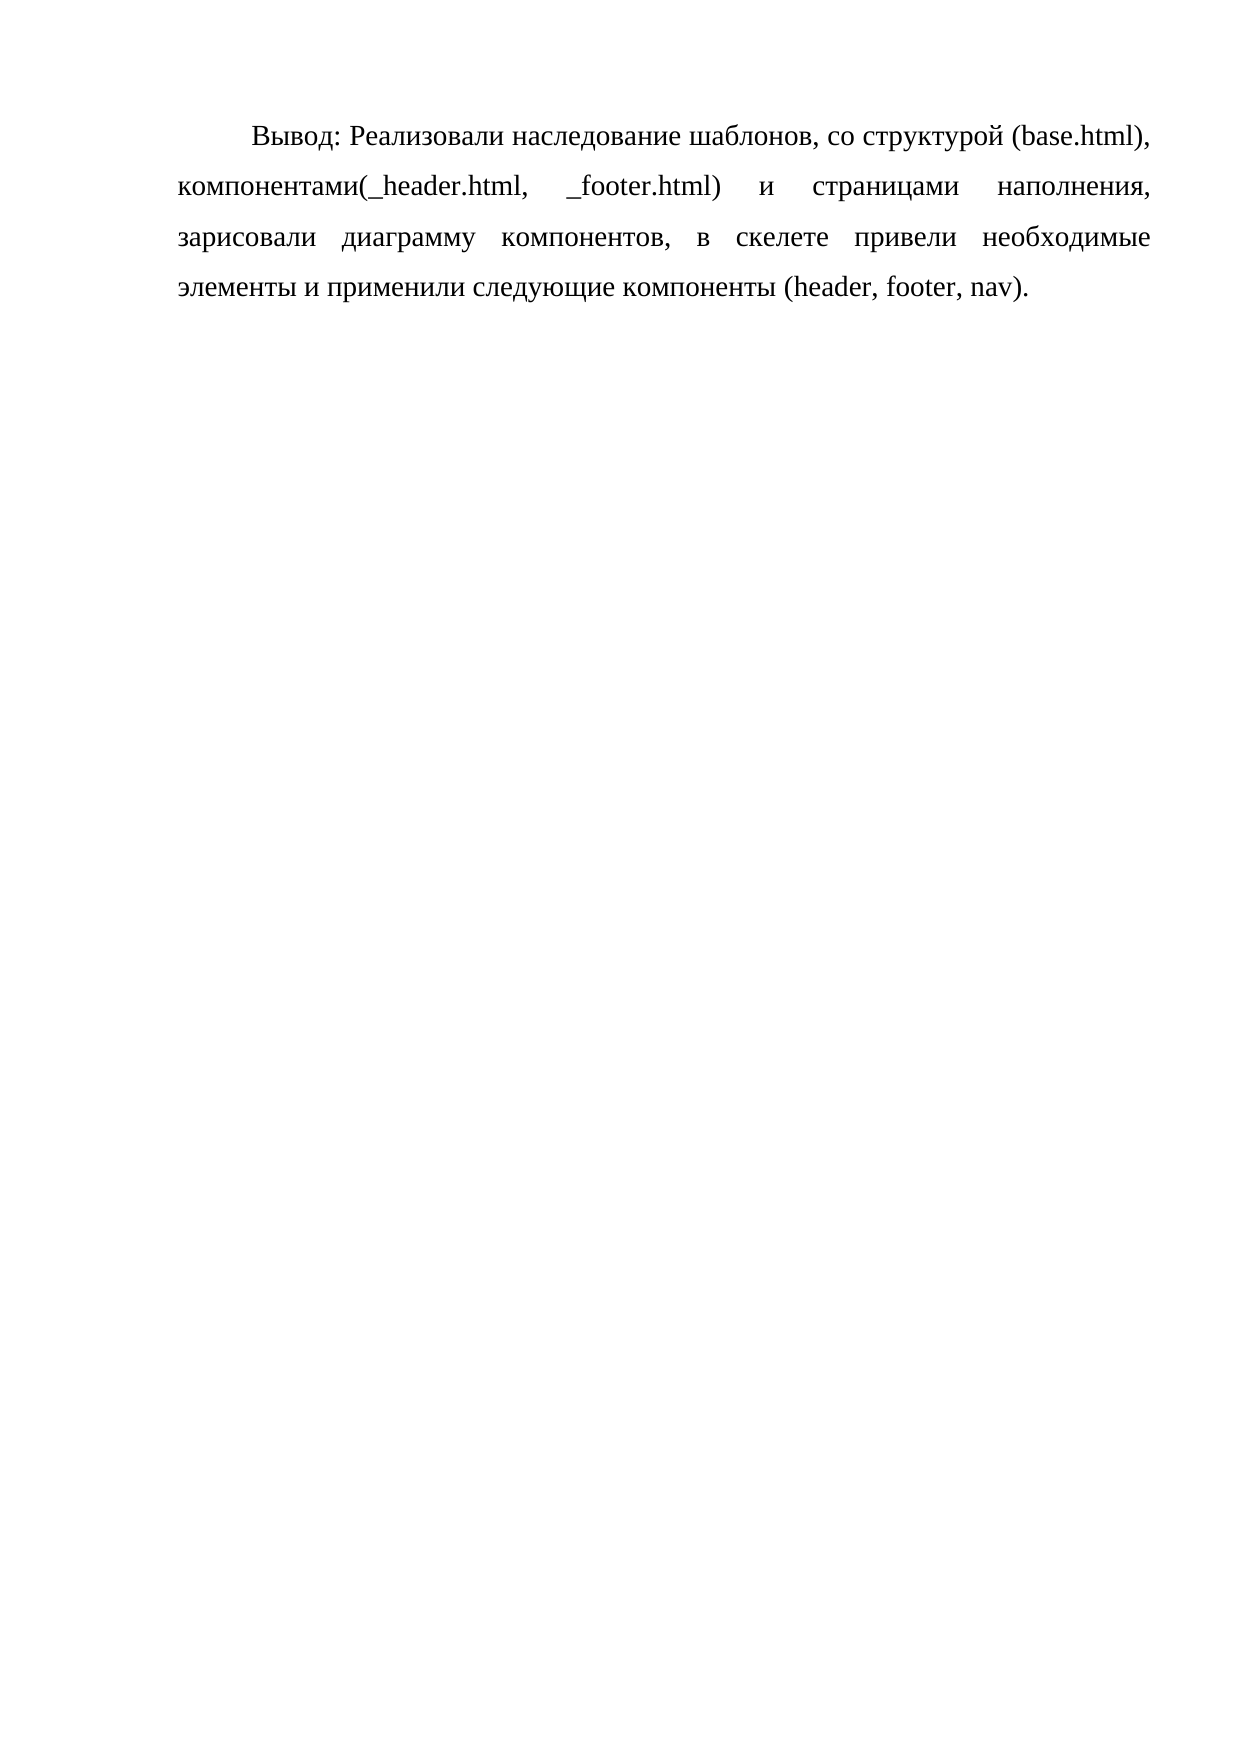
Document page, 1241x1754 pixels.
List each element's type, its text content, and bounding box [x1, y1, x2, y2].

text Вывод: Реализовали наследование шаблонов, со структурой (base.html), компонентами(_header.html, _footer.html) и страницами наполнения, зарисовали диаграмму компонентов, в скелете привели необходимые элементы и применили следующие компоненты (header, footer, nav). [177, 118, 1152, 303]
